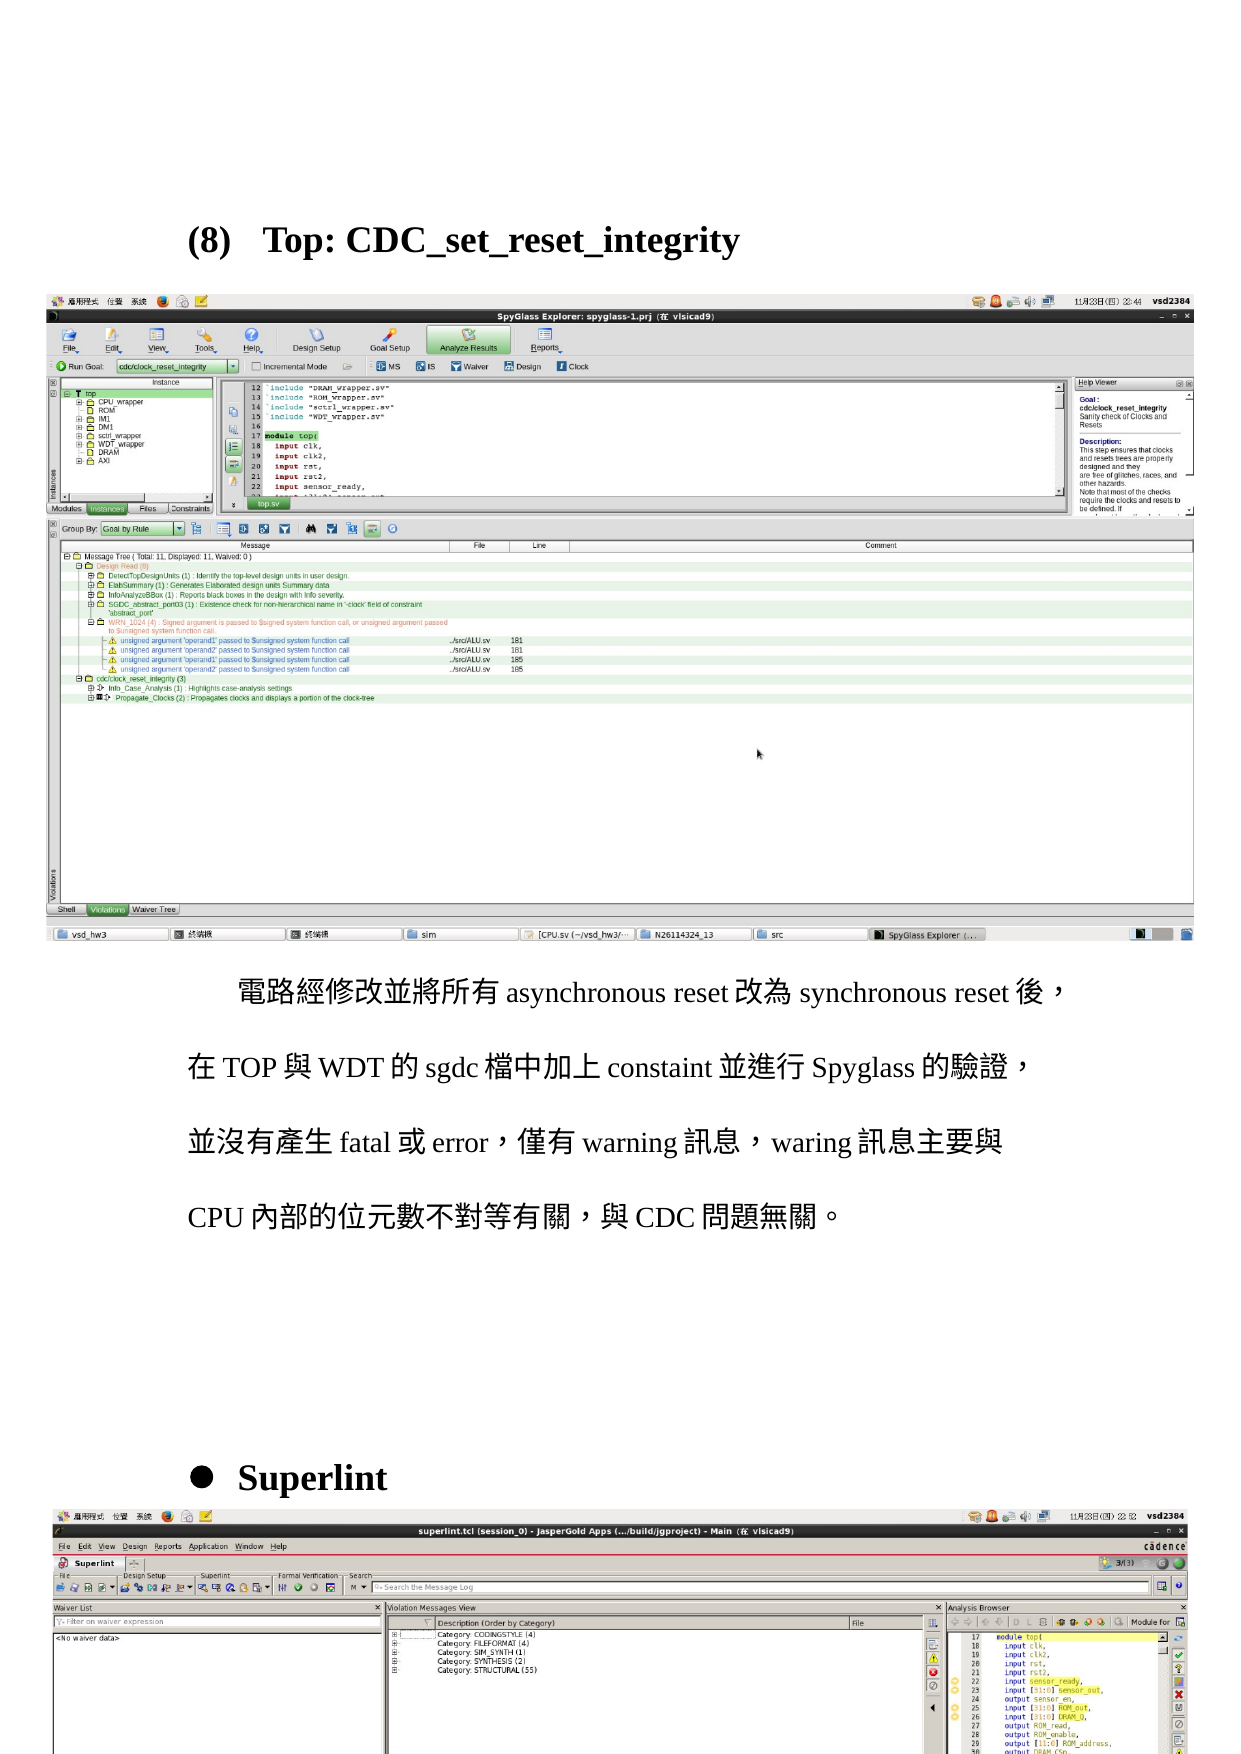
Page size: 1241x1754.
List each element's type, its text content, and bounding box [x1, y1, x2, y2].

picture [46, 294, 1194, 941]
text 電路經修改並將所有asynchronous reset改為 synchronous reset後，在TOP與WDT的sgdc檔中加上constaint並進行Spyglass的驗證，並沒有產生fatal或error，僅有warning訊息，waring訊息主要與CPU內部的位元數不對等有關，與CDC問題無關。 [187, 952, 1053, 1252]
list Superlint [187, 1439, 1053, 1509]
list Top: CDC_set_reset_integrity [187, 202, 1053, 277]
picture [52, 1509, 1188, 1754]
